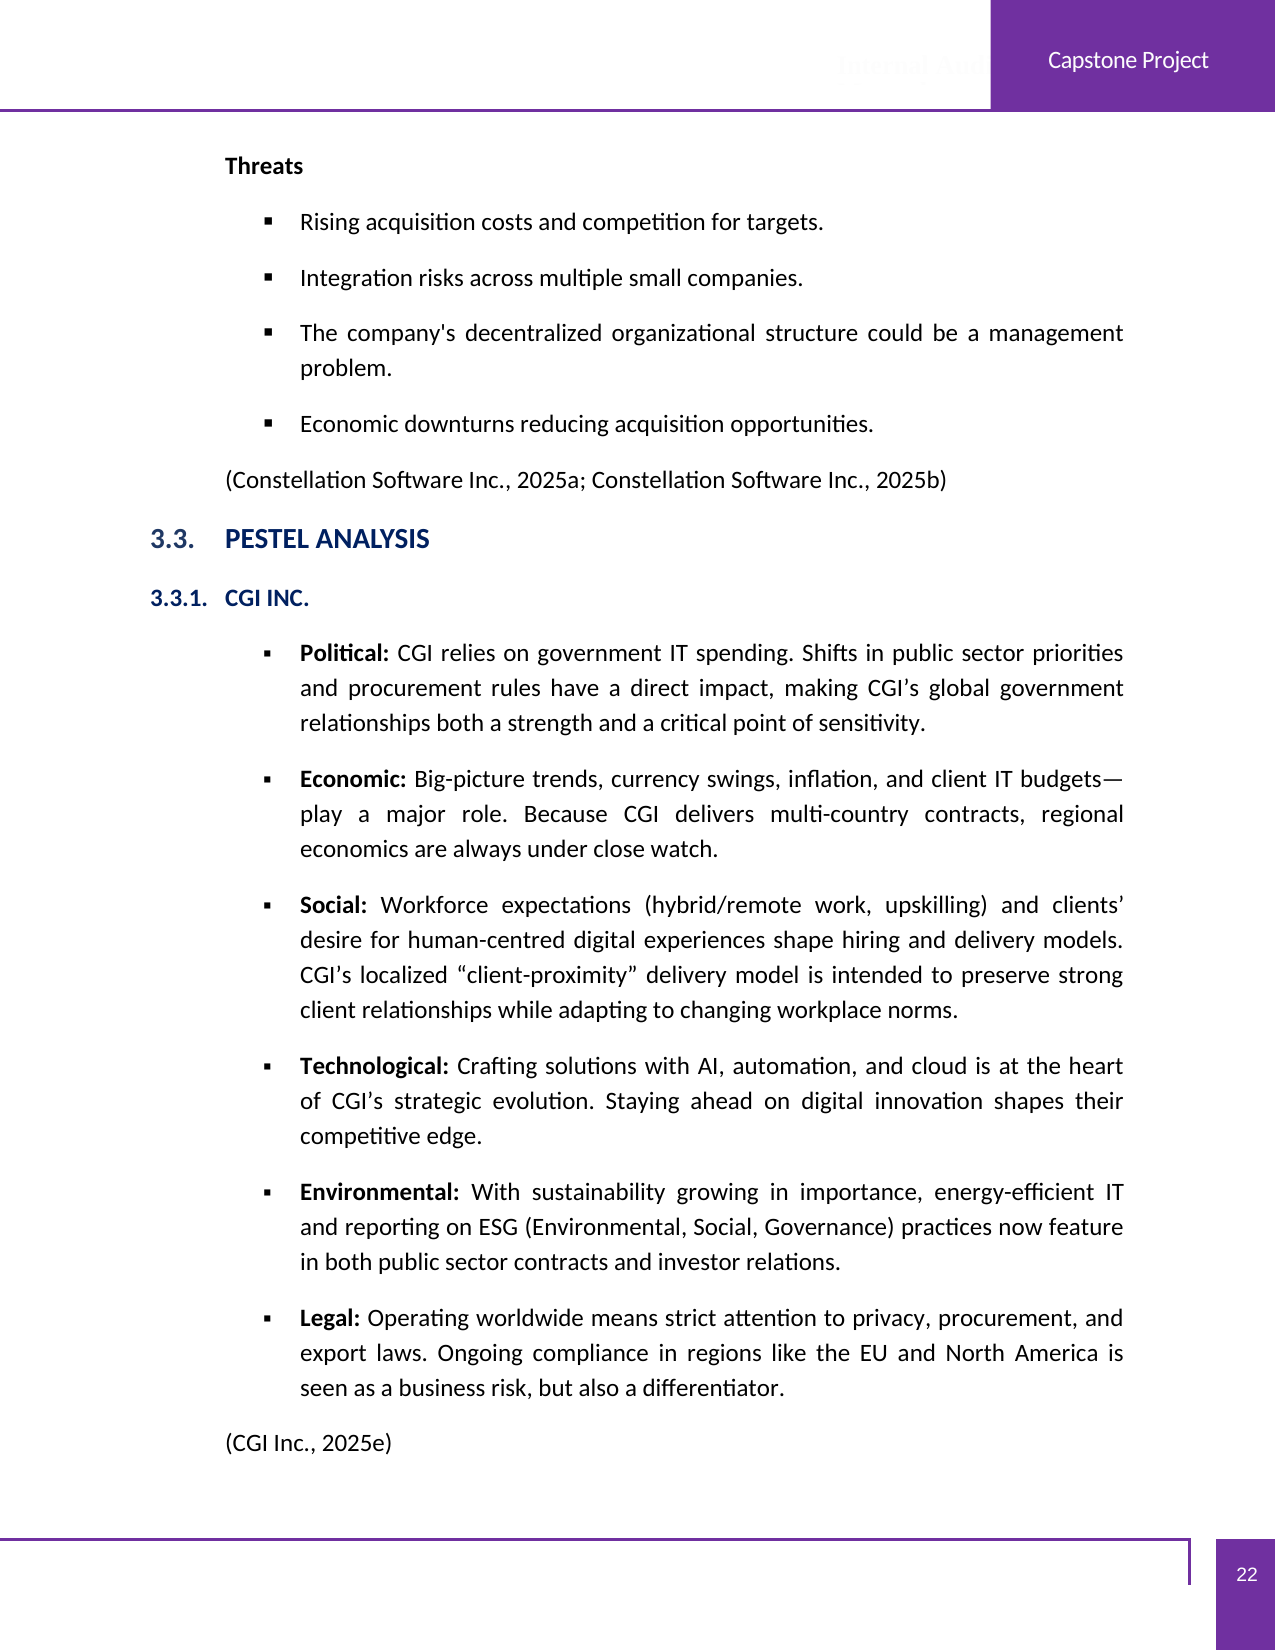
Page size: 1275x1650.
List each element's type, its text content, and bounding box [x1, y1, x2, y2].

list Political: CGI relies on government IT spending. Shifts in public sector priorities and procurement rules have a direct impact, making CGI’s global government relationships both a strength and a critical point of sensitivity. [262, 638, 1125, 738]
subtitle CGI INC. [150, 582, 1125, 612]
list Economic downturns reducing acquisition opportunities. [262, 408, 1125, 439]
text (CGI Inc., 2025e) [225, 1428, 1125, 1458]
list The company's decentralized organizational structure could be a management problem. [262, 317, 1125, 383]
list Rising acquisition costs and competition for targets. [262, 206, 1125, 236]
text Threats [225, 150, 1125, 181]
list Economic: Big-picture trends, currency swings, inflation, and client IT budgets—play a major role. Because CGI delivers multi-country contracts, regional economics are always under close watch. [262, 763, 1125, 864]
list Environmental: With sustainability growing in importance, energy-efficient IT and reporting on ESG (Environmental, Social, Governance) practices now feature in both public sector contracts and investor relations. [262, 1176, 1125, 1276]
text (Constellation Software Inc., 2025a; Constellation Software Inc., 2025b) [225, 464, 1125, 495]
list Technological: Crafting solutions with AI, automation, and cloud is at the heart of CGI’s strategic evolution. Staying ahead on digital innovation shapes their competitive edge. [262, 1050, 1125, 1151]
list Legal: Operating worldwide means strict attention to privacy, procurement, and export laws. Ongoing compliance in regions like the EU and North America is seen as a business risk, but also a differentiator. [262, 1302, 1125, 1402]
subtitle PESTEL ANALYSIS [150, 520, 1125, 556]
list Integration risks across multiple small companies. [262, 262, 1125, 292]
list Social: Workforce expectations (hybrid/remote work, upskilling) and clients’ desire for human-centred digital experiences shape hiring and delivery models. CGI’s localized “client-proximity” delivery model is intended to preserve strong client relationships while adapting to changing workplace norms. [262, 889, 1125, 1025]
